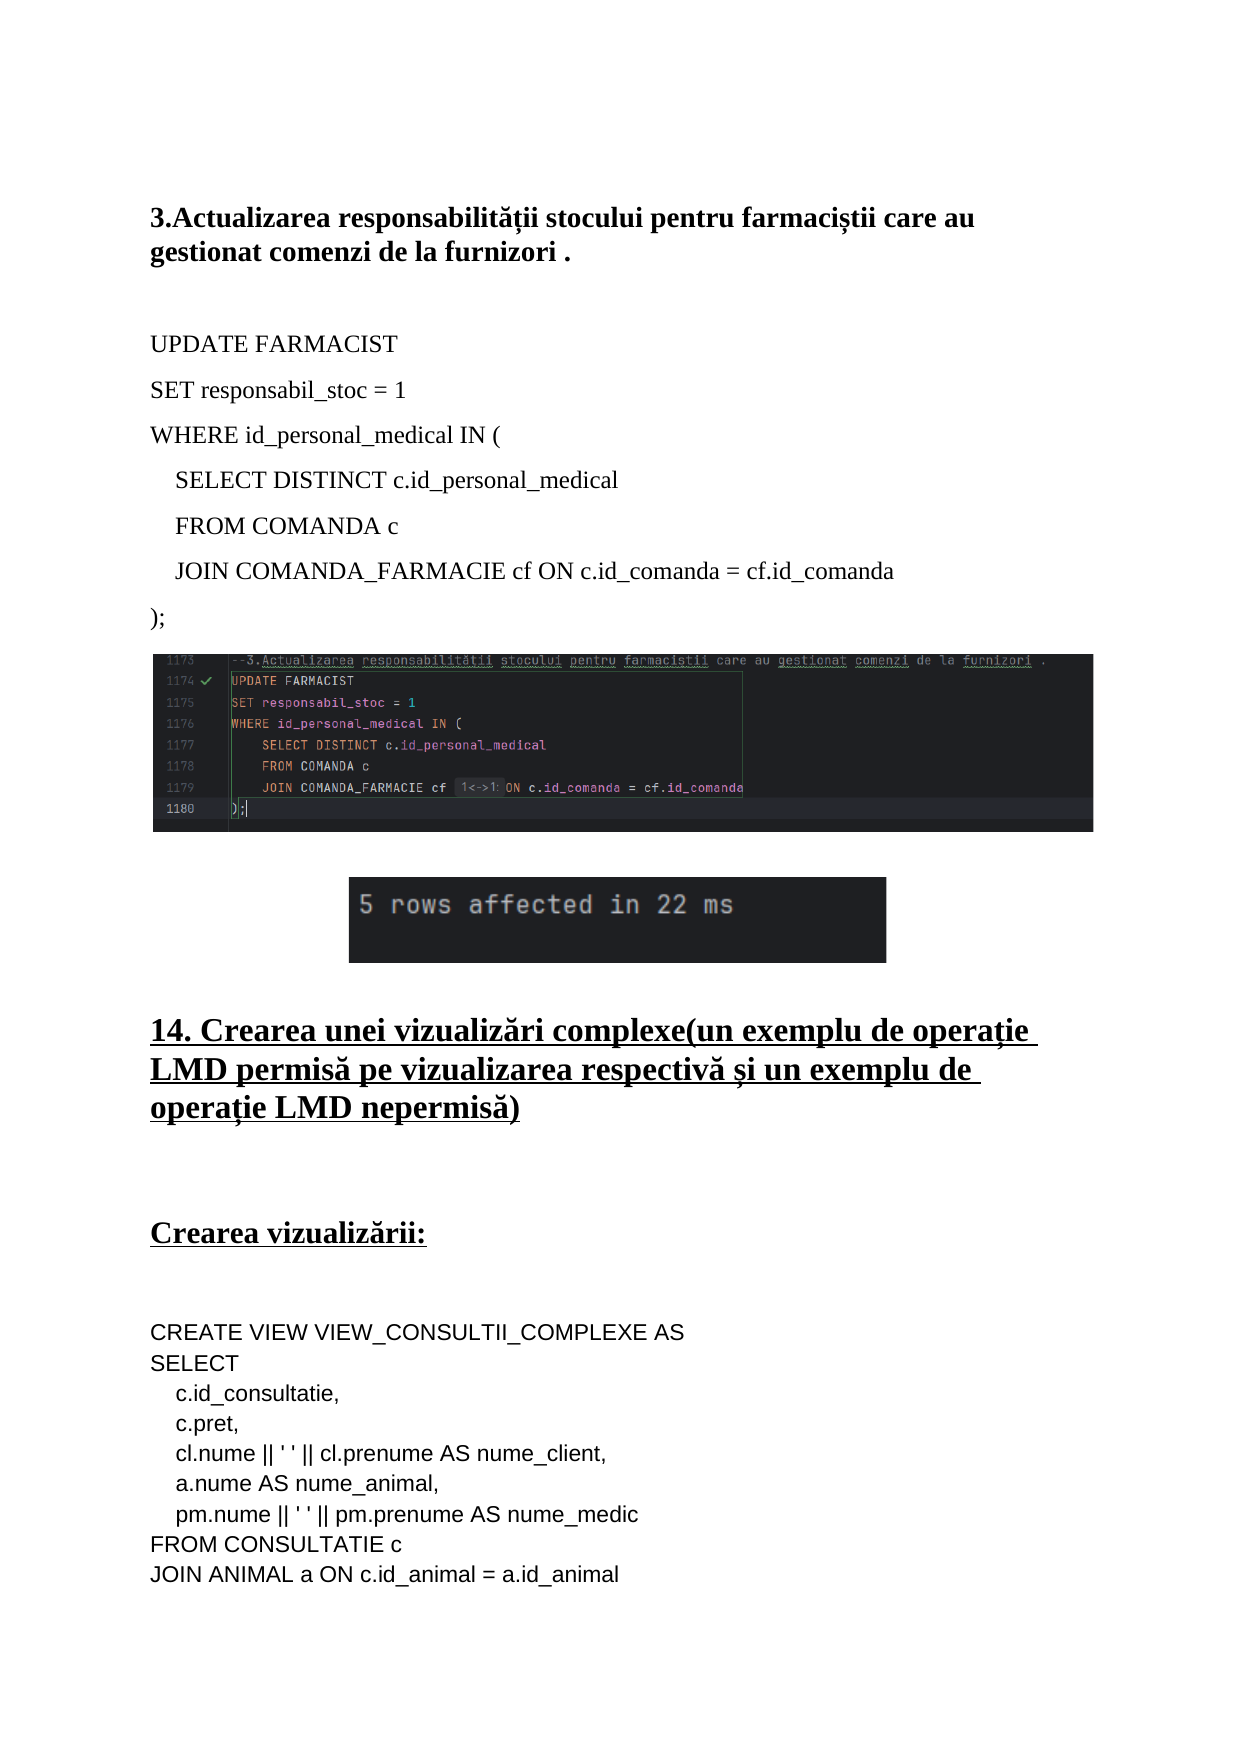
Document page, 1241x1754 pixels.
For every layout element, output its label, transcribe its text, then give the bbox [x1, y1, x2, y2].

text c.pret, [150, 1410, 1090, 1436]
text JOIN ANIMAL a ON c.id_animal = a.id_animal [150, 1561, 1090, 1587]
picture [348, 877, 887, 963]
text WHERE id_personal_medical IN ( [150, 420, 1090, 449]
text FROM COMANDA c [150, 511, 1090, 540]
text SELECT [150, 1349, 1090, 1376]
picture [153, 654, 1094, 832]
text cl.nume || ' ' || cl.prenume AS nume_client, [150, 1440, 1090, 1466]
text SET responsabil_stoc = 1 [150, 375, 1090, 403]
text ); [150, 602, 1090, 631]
text UPDATE FARMACIST [150, 329, 1090, 358]
text CREATE VIEW VIEW_CONSULTII_COMPLEXE AS [150, 1319, 1090, 1346]
text 14. Crearea unei vizualizări complexe(un exemplu de operație LMD permisă pe vizualizarea respectivă și un exemplu de operație LMD nepermisă) [150, 1011, 1090, 1126]
text c.id_consultatie, [150, 1380, 1090, 1406]
text 3.Actualizarea responsabilității stocului pentru farmaciștii care au gestionat comenzi de la furnizori . [150, 200, 1090, 267]
text FROM CONSULTATIE c [150, 1531, 1090, 1557]
text pm.nume || ' ' || pm.prenume AS nume_medic [150, 1501, 1090, 1527]
text JOIN COMANDA_FARMACIE cf ON c.id_comanda = cf.id_comanda [150, 556, 1090, 585]
subtitle Crearea vizualizării: [150, 1214, 1090, 1251]
text SELECT DISTINCT c.id_personal_medical [150, 466, 1090, 494]
text a.nume AS nume_animal, [150, 1470, 1090, 1497]
